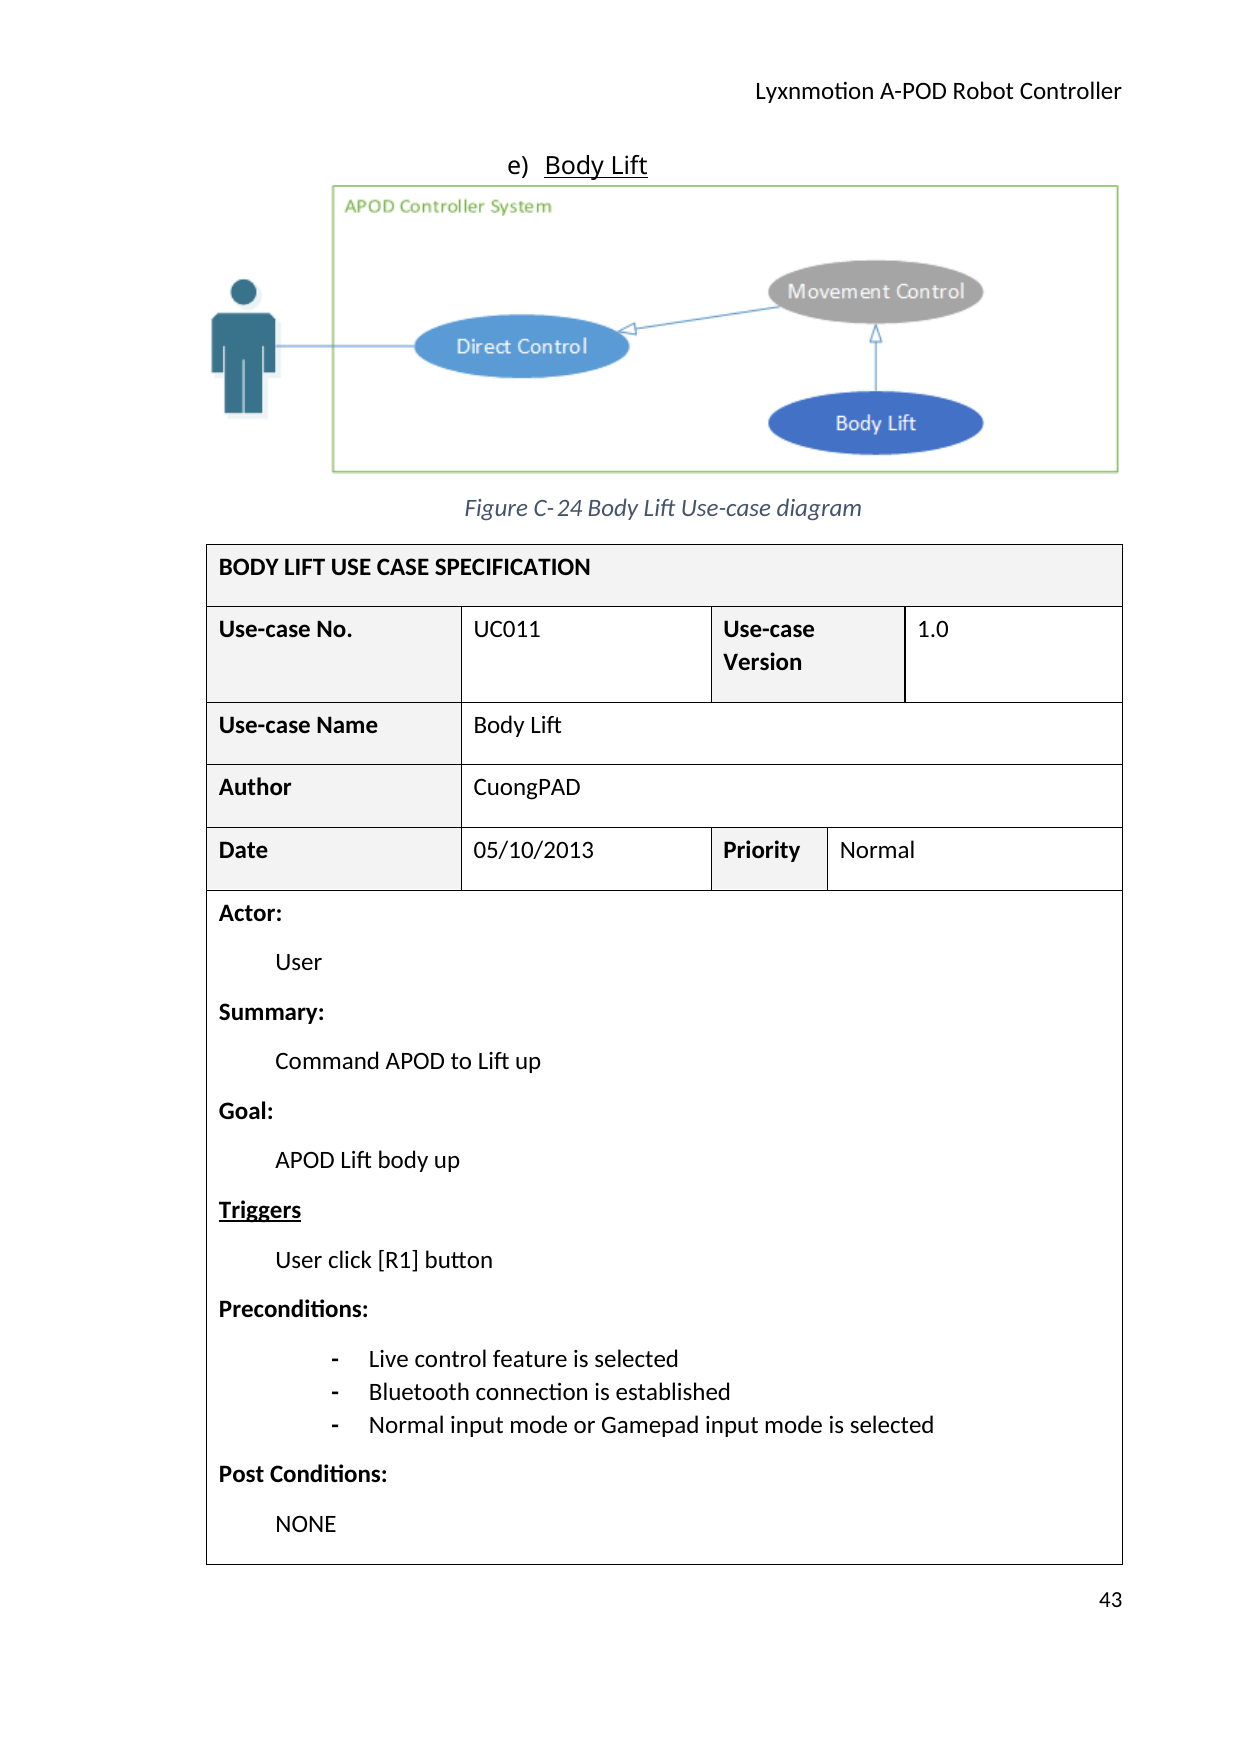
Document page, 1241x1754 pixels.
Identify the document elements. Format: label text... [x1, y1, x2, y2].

table_cell Normal [828, 828, 1122, 889]
table_cell Body Lift [462, 703, 1122, 764]
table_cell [207, 891, 1122, 1563]
table_cell 05/10/2013 [462, 828, 711, 889]
table_cell Use-case Version [712, 607, 904, 702]
table_cell Priority [712, 828, 827, 889]
table_cell Author [207, 765, 461, 827]
subtitle Body Lift [507, 148, 1122, 182]
table_cell Date [207, 828, 461, 889]
table_cell Use-case Name [207, 703, 461, 764]
table_header BODY LIFT USE CASE SPECIFICATION [207, 545, 1122, 606]
table_cell CuongPAD [462, 765, 1122, 827]
table_cell 1.0 [906, 607, 1122, 702]
table_cell UC011 [462, 607, 711, 702]
picture [206, 184, 1123, 474]
table_cell Use-case No. [207, 607, 461, 702]
